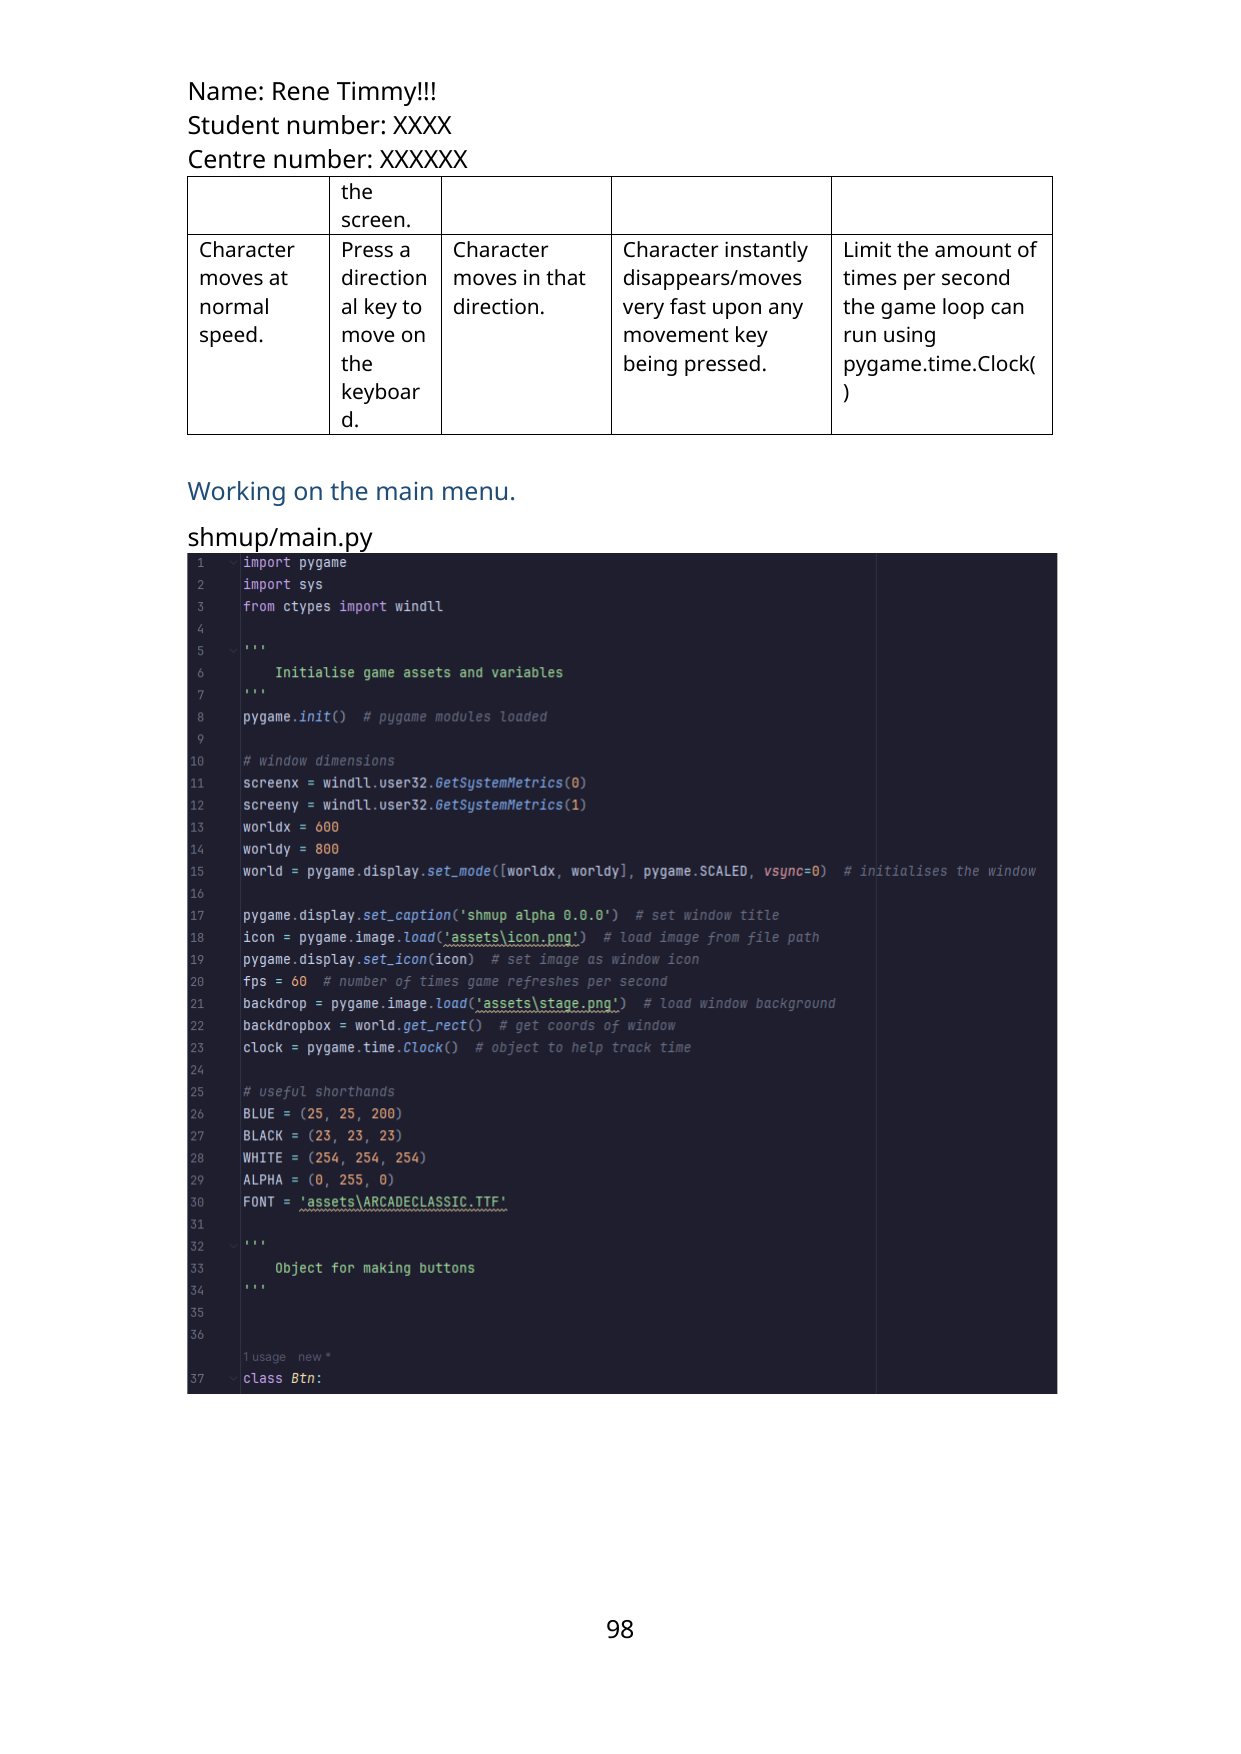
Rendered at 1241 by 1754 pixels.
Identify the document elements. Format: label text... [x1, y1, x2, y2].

text shmup/main.py [187, 520, 1053, 553]
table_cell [612, 177, 831, 234]
table_cell Character moves in that direction. [442, 235, 611, 434]
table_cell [188, 177, 329, 234]
picture [187, 553, 1058, 1394]
table_cell Limit the amount of times per second the game loop can run using pygame.time.Clock() [832, 235, 1052, 434]
subtitle Working on the main menu. [187, 473, 1053, 507]
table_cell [832, 177, 1052, 234]
table_cell Press a directional key to move on the keyboard. [330, 235, 441, 434]
table_cell Character instantly disappears/moves very fast upon any movement key being pressed. [612, 235, 831, 434]
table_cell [442, 177, 611, 234]
table_cell Character moves at normal speed. [188, 235, 329, 434]
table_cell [330, 177, 441, 234]
